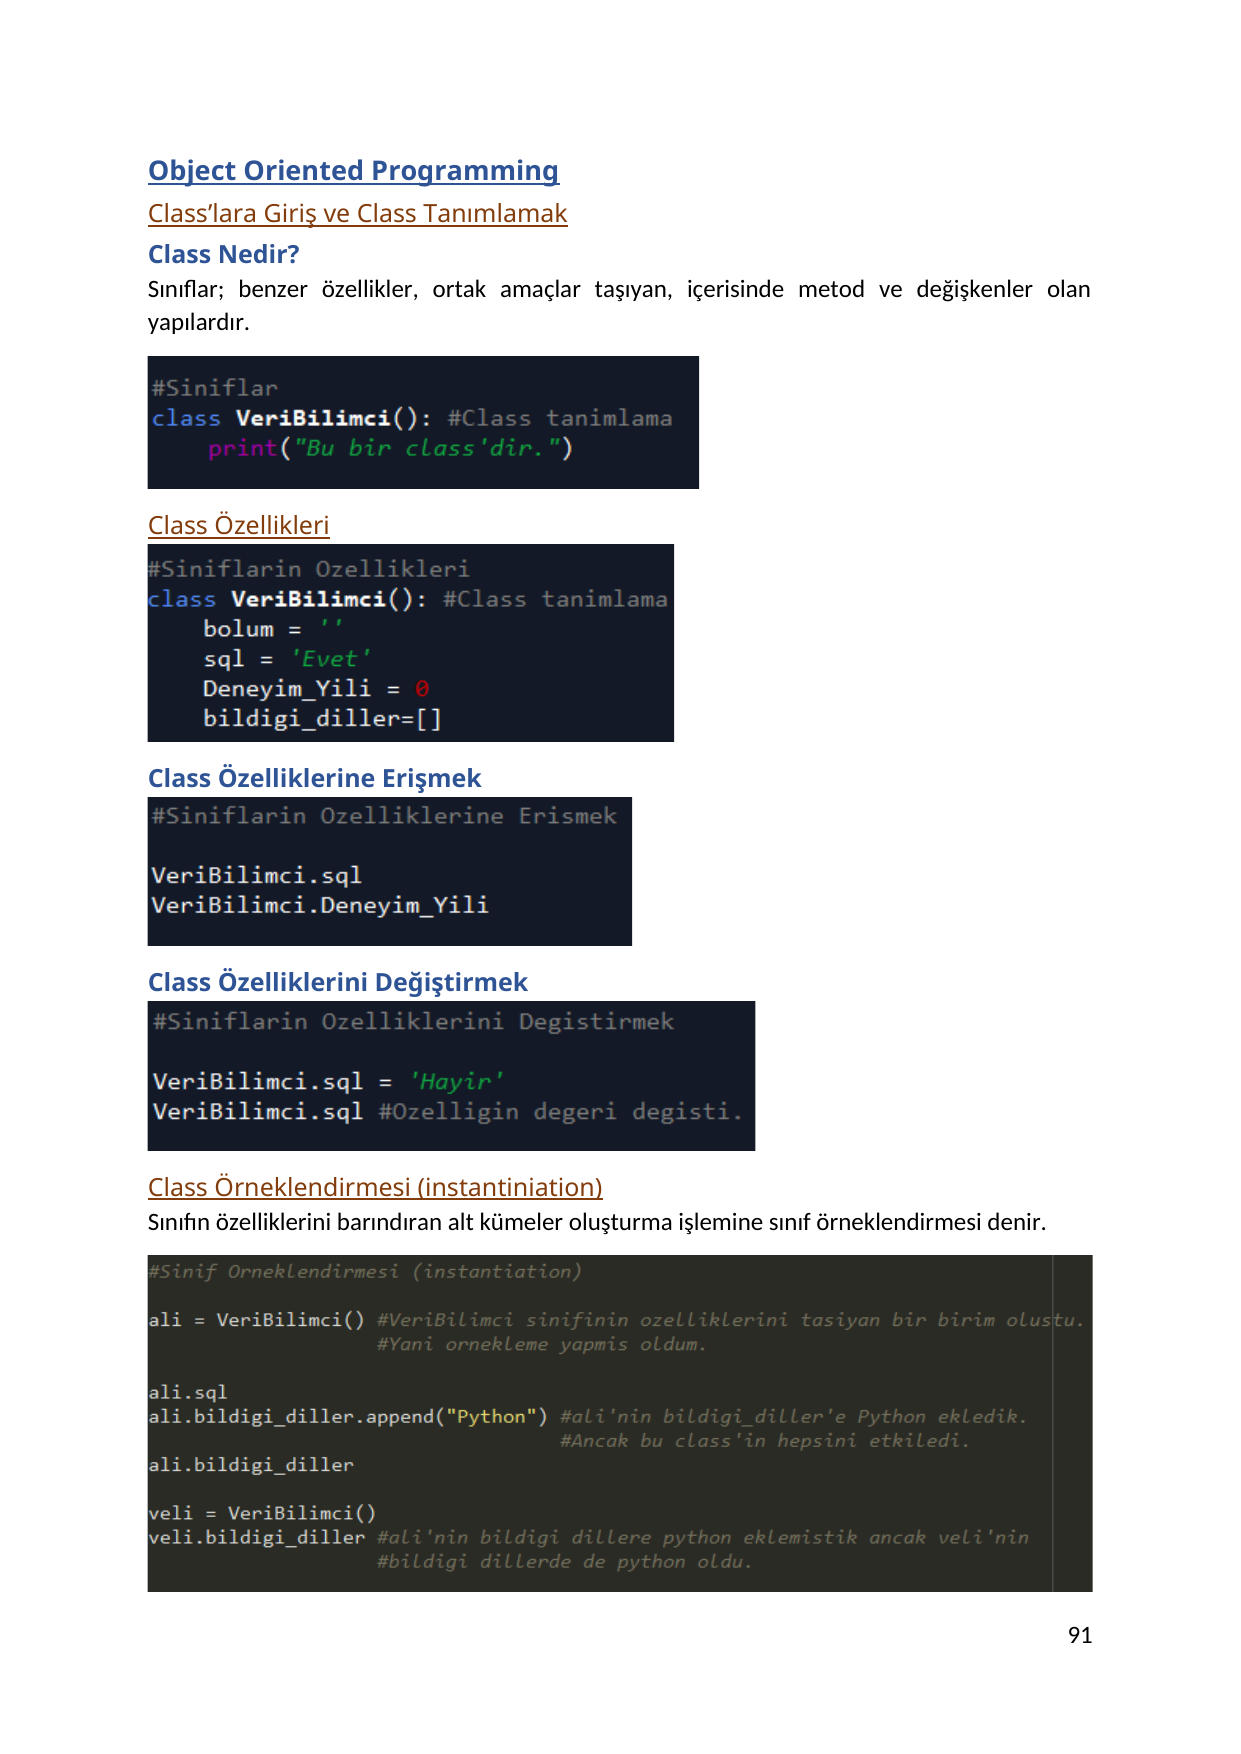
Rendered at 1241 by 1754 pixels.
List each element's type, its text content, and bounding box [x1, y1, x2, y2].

subtitle Class Özellikleri [148, 508, 1092, 542]
subtitle Class Özelliklerini Değiştirmek [148, 965, 1092, 999]
subtitle Class Özelliklerine Erişmek [148, 761, 1092, 795]
picture [147, 544, 675, 742]
picture [147, 356, 700, 489]
picture [147, 1255, 1093, 1592]
subtitle Class Örneklendirmesi (instantiniation) [148, 1169, 1092, 1203]
text Sınıflar; benzer özellikler, ortak amaçlar taşıyan, içerisinde metod ve değişkenler olan yapılardır. [148, 273, 1092, 337]
subtitle Object Oriented Programming [148, 152, 1092, 189]
picture [147, 1001, 756, 1151]
subtitle Class Nedir? [148, 237, 1092, 271]
subtitle Class’lara Giriş ve Class Tanımlamak [148, 196, 1092, 230]
picture [147, 797, 633, 946]
text Sınıfın özelliklerini barındıran alt kümeler oluşturma işlemine sınıf örneklendirmesi denir. [148, 1206, 1092, 1236]
